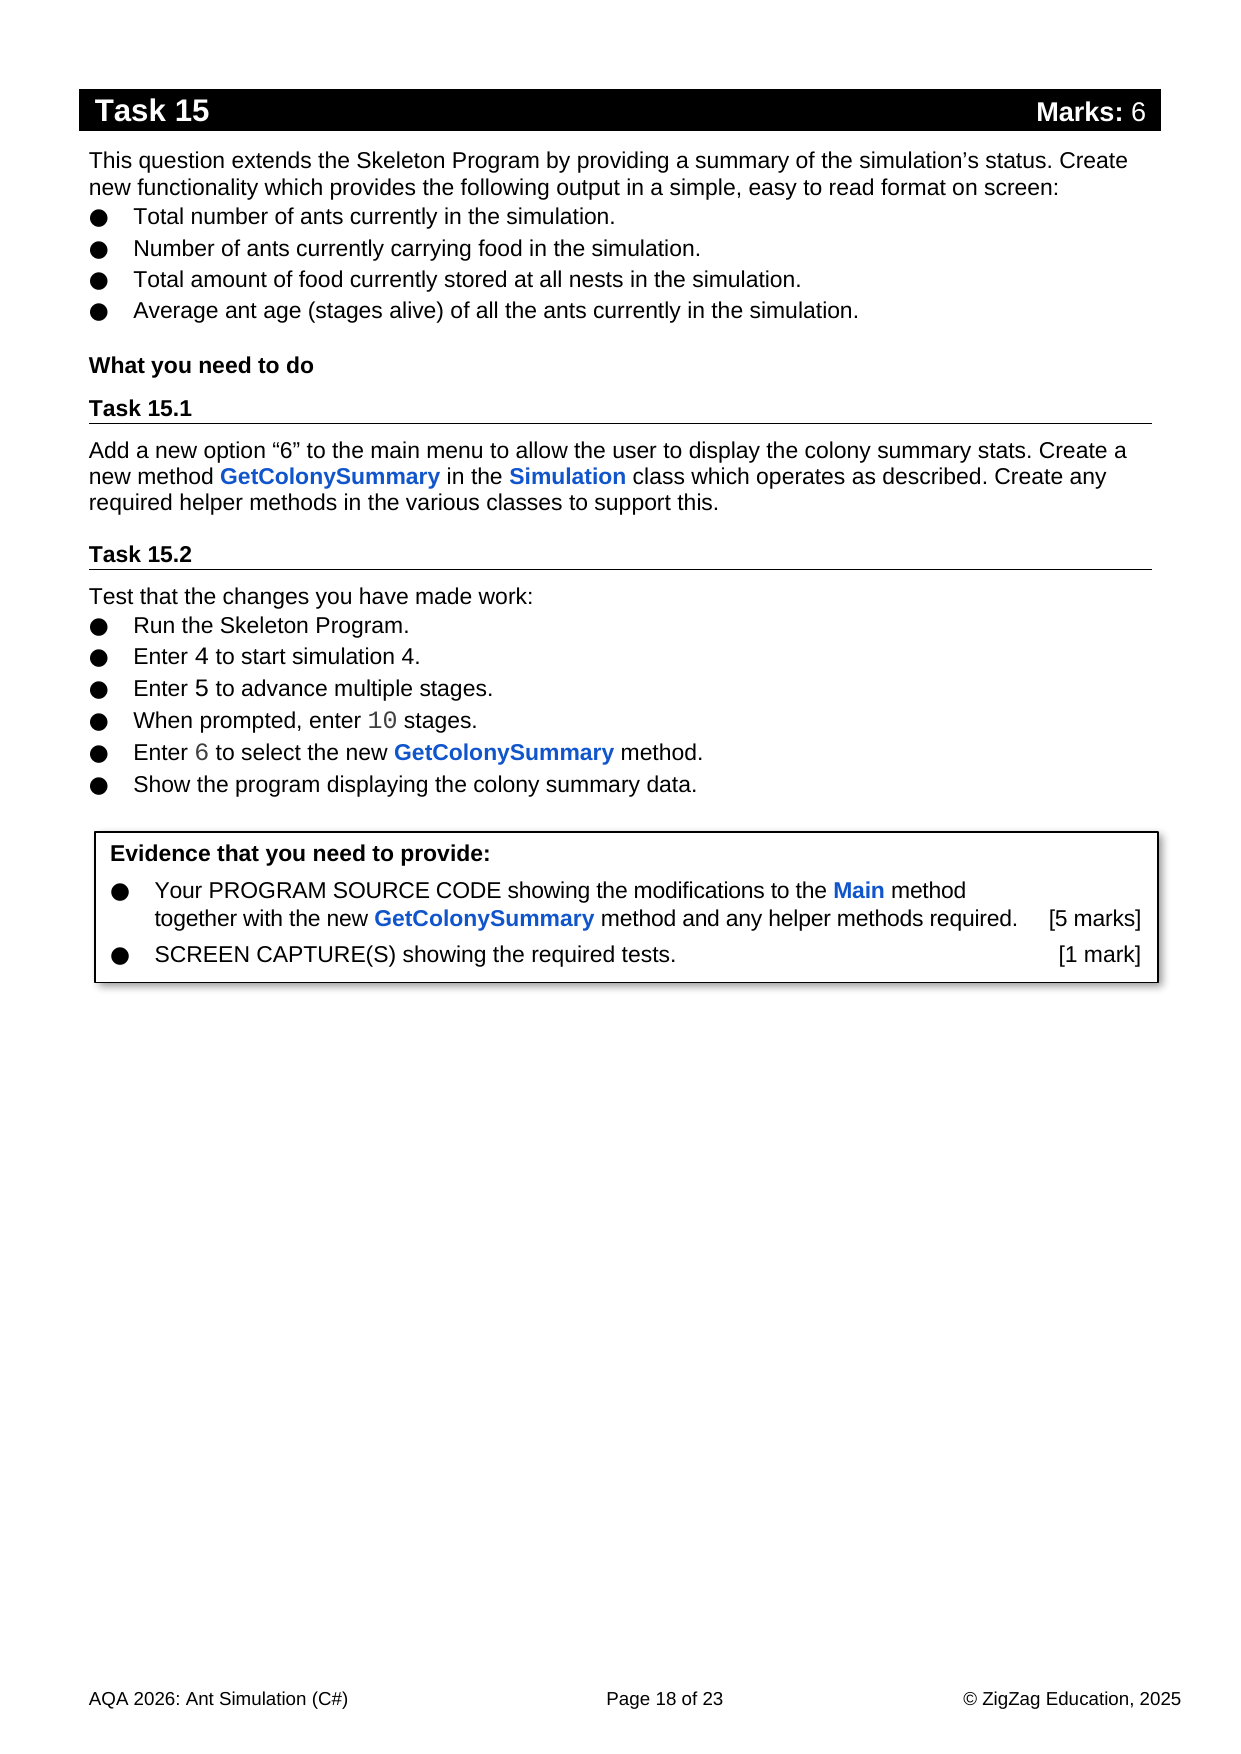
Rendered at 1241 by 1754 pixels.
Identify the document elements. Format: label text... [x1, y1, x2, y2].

text ● Enter 5 to advance multiple stages. [89, 672, 1152, 704]
text ● Enter 4 to start simulation 4. [89, 640, 1152, 672]
text ● Enter 6 to select the new GetColonySummary method. [89, 736, 1152, 768]
text ● Total number of ants currently in the simulation. [89, 200, 1152, 231]
text This question extends the Skeleton Program by providing a summary of the simulation’s status. Create new functionality which provides the following output in a simple, easy to read format on screen: [89, 147, 1152, 200]
text Test that the changes you have made work: [89, 583, 1152, 609]
text ● Number of ants currently carrying food in the simulation. [89, 231, 1152, 263]
text ● When prompted, enter 10 stages. [89, 704, 1152, 736]
text Task 15 Marks: 6 [80, 90, 1160, 130]
text ● Average ant age (stages alive) of all the ants currently in the simulation. [89, 294, 1152, 325]
text Task 15.2 [89, 541, 1152, 569]
text ● Show the program displaying the colony summary data. [89, 768, 1152, 799]
text Add a new option “6” to the main menu to allow the user to display the colony summary stats. Create a new method GetColonySummary in the Simulation class which operates as described. Create any required helper methods in the various classes to support this. [89, 437, 1152, 516]
text What you need to do [89, 352, 1152, 378]
text ● Total amount of food currently stored at all nests in the simulation. [89, 263, 1152, 294]
text ● Run the Skeleton Program. [89, 609, 1152, 640]
text Task 15.1 [89, 394, 1152, 423]
